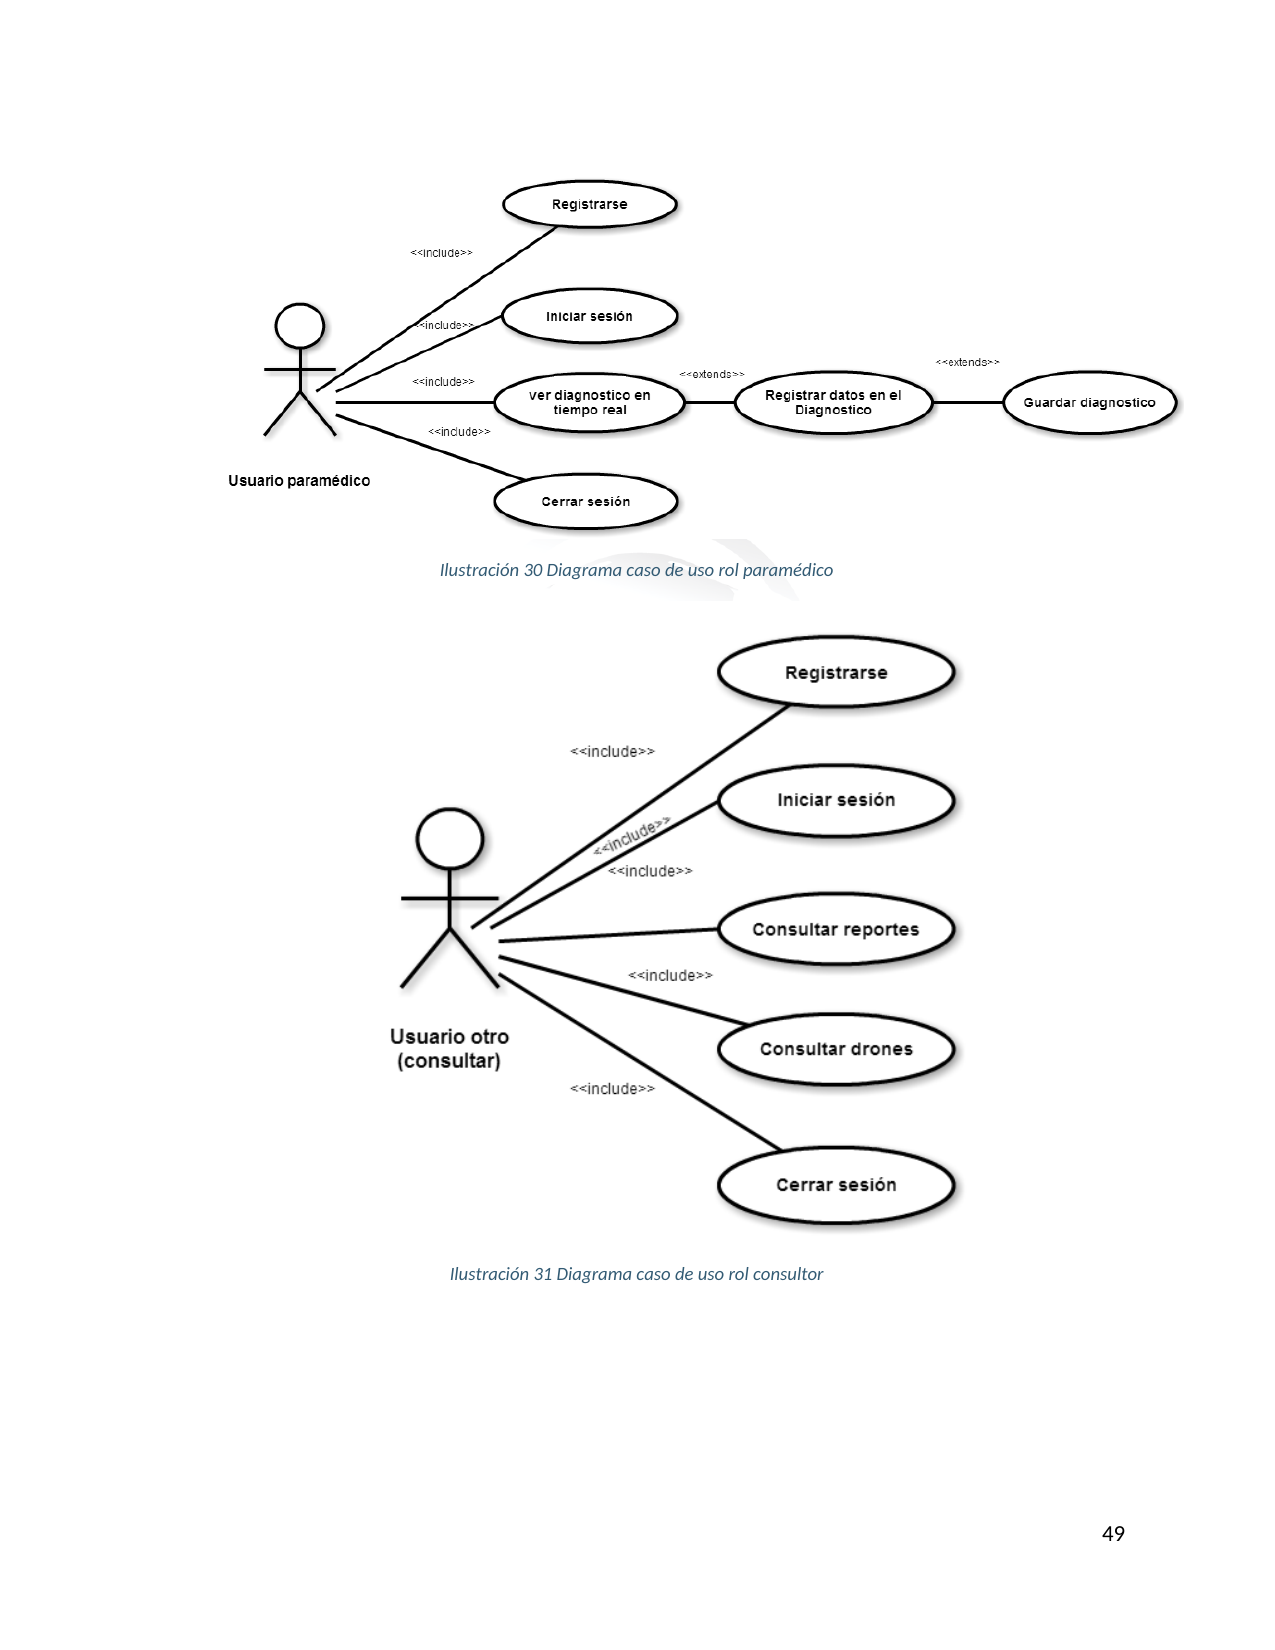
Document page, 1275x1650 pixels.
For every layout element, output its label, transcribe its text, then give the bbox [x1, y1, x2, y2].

text Ilustración 30 Diagrama caso de uso rol paramédico [150, 558, 1125, 581]
text Ilustración 31 Diagrama caso de uso rol consultor [150, 1263, 1125, 1286]
